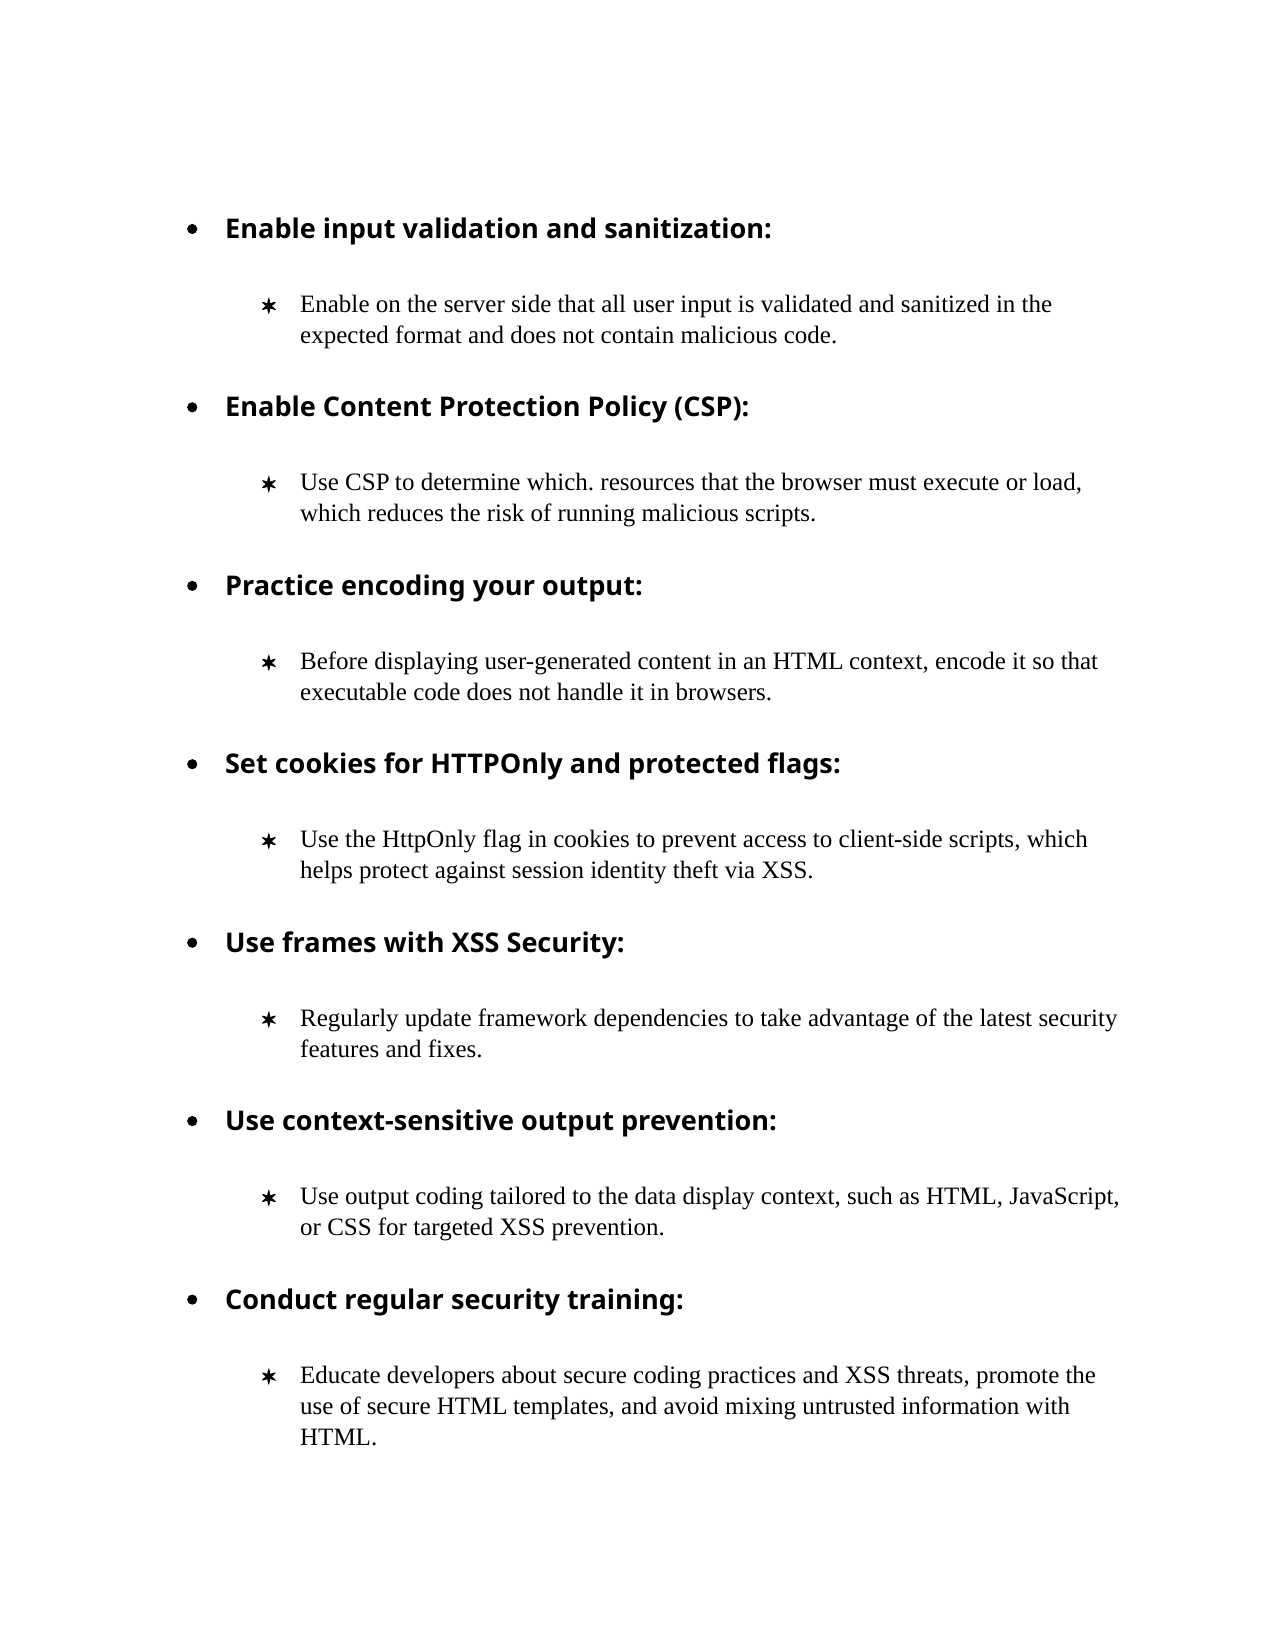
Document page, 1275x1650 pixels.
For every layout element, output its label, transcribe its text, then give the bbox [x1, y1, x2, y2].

list Regularly update framework dependencies to take advantage of the latest security features and fixes. [262, 1003, 1125, 1063]
list Use CSP to determine which. resources that the browser must execute or load, which reduces the risk of running malicious scripts. [262, 467, 1125, 527]
list Use output coding tailored to the data display context, such as HTML, JavaScript, or CSS for targeted XSS prevention. [262, 1181, 1125, 1241]
list Use the HttpOnly flag in cookies to prevent access to client-side scripts, which helps protect against session identity theft via XSS. [262, 824, 1125, 884]
list Educate developers about secure coding practices and XSS threats, promote the use of secure HTML templates, and avoid mixing untrusted information with HTML. [262, 1360, 1125, 1451]
list Enable input validation and sanitization: [187, 209, 1125, 246]
list Set cookies for HTTPOnly and protected flags: [187, 745, 1125, 782]
list Use context-sensitive output prevention: [187, 1102, 1125, 1138]
list Before displaying user-generated content in an HTML context, encode it so that executable code does not handle it in browsers. [262, 646, 1125, 706]
list Enable Content Protection Policy (CSP): [187, 388, 1125, 425]
list Practice encoding your output: [187, 566, 1125, 603]
list Enable on the server side that all user input is validated and sanitized in the expected format and does not contain malicious code. [262, 289, 1125, 349]
list Use frames with XSS Security: [187, 923, 1125, 960]
list Conduct regular security training: [187, 1280, 1125, 1317]
